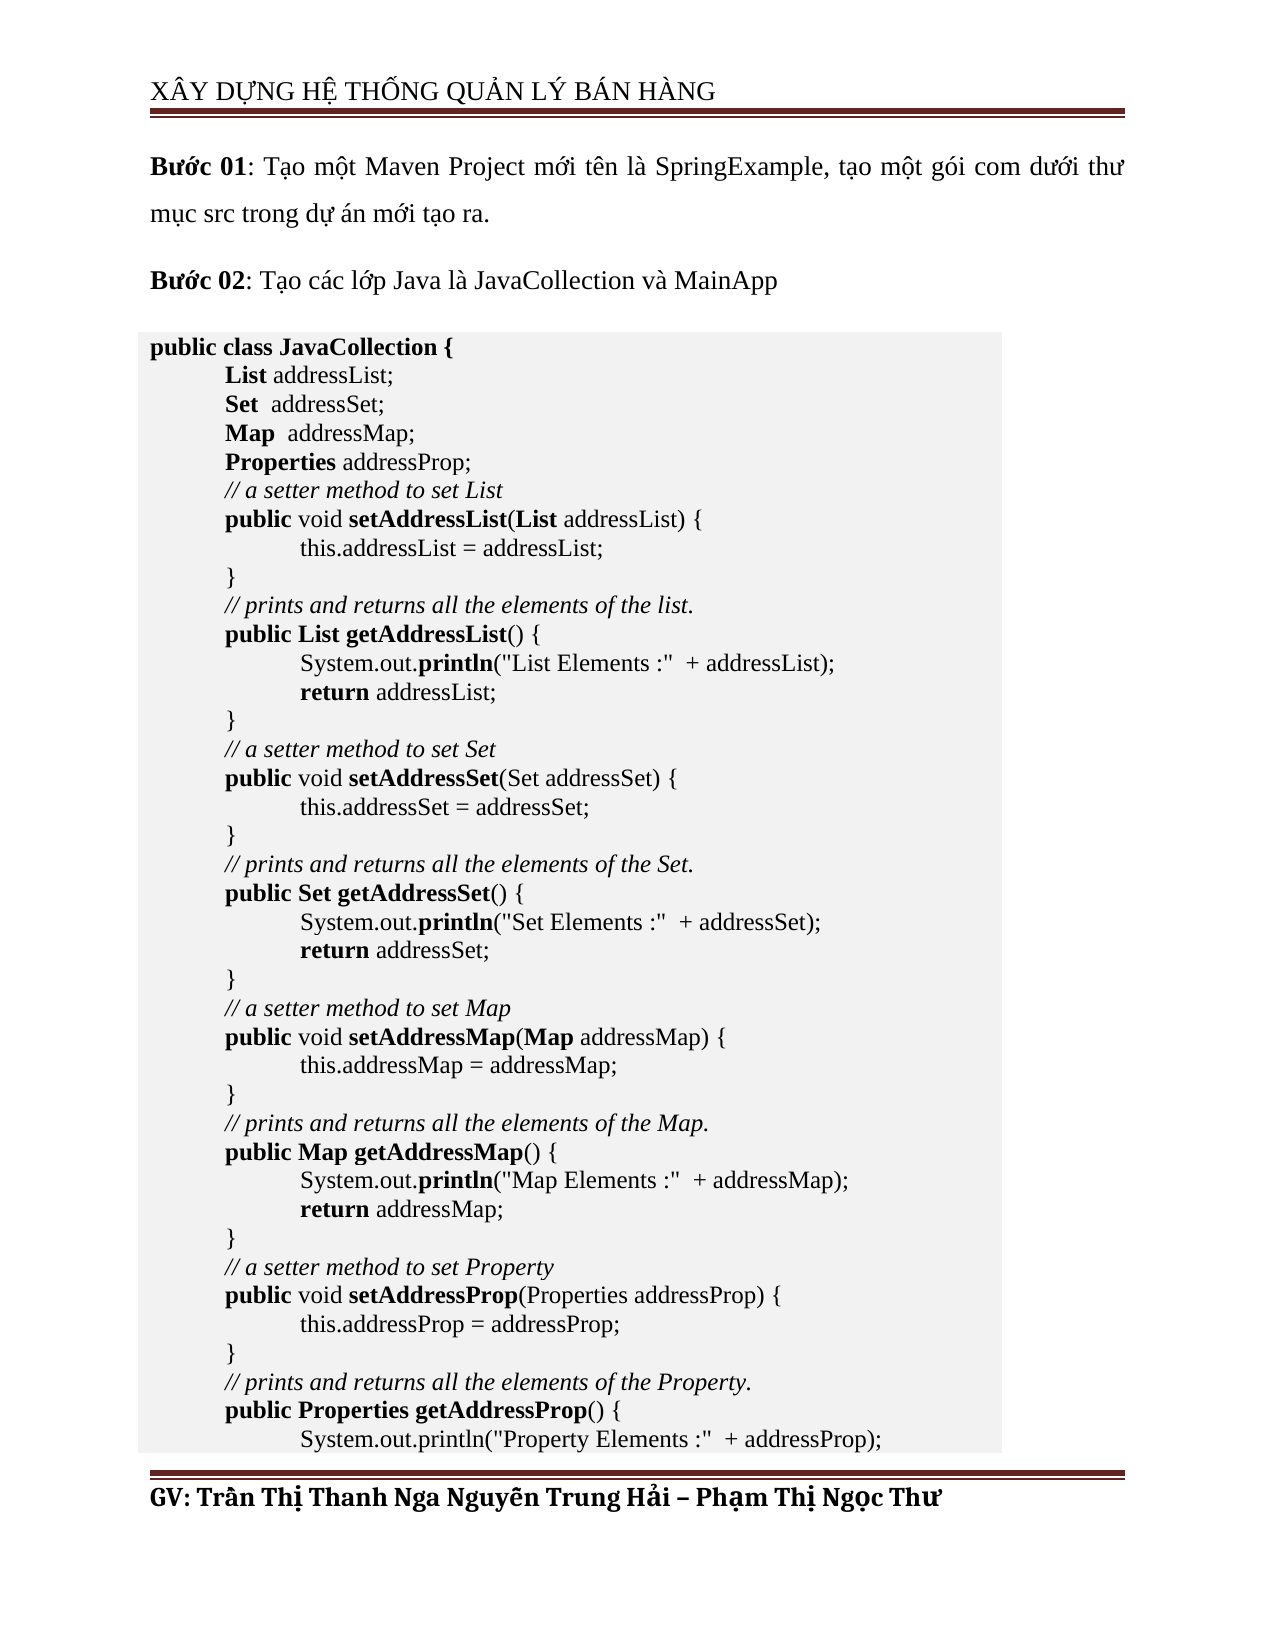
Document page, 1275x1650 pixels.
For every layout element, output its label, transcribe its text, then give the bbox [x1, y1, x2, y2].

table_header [138, 332, 1002, 1453]
text Bước 02: Tạo các lớp Java là JavaCollection và MainApp [150, 264, 1125, 295]
text Bước 01: Tạo một Maven Project mới tên là SpringExample, tạo một gói com dưới thư mục src trong dự án mới tạo ra. [150, 150, 1125, 228]
